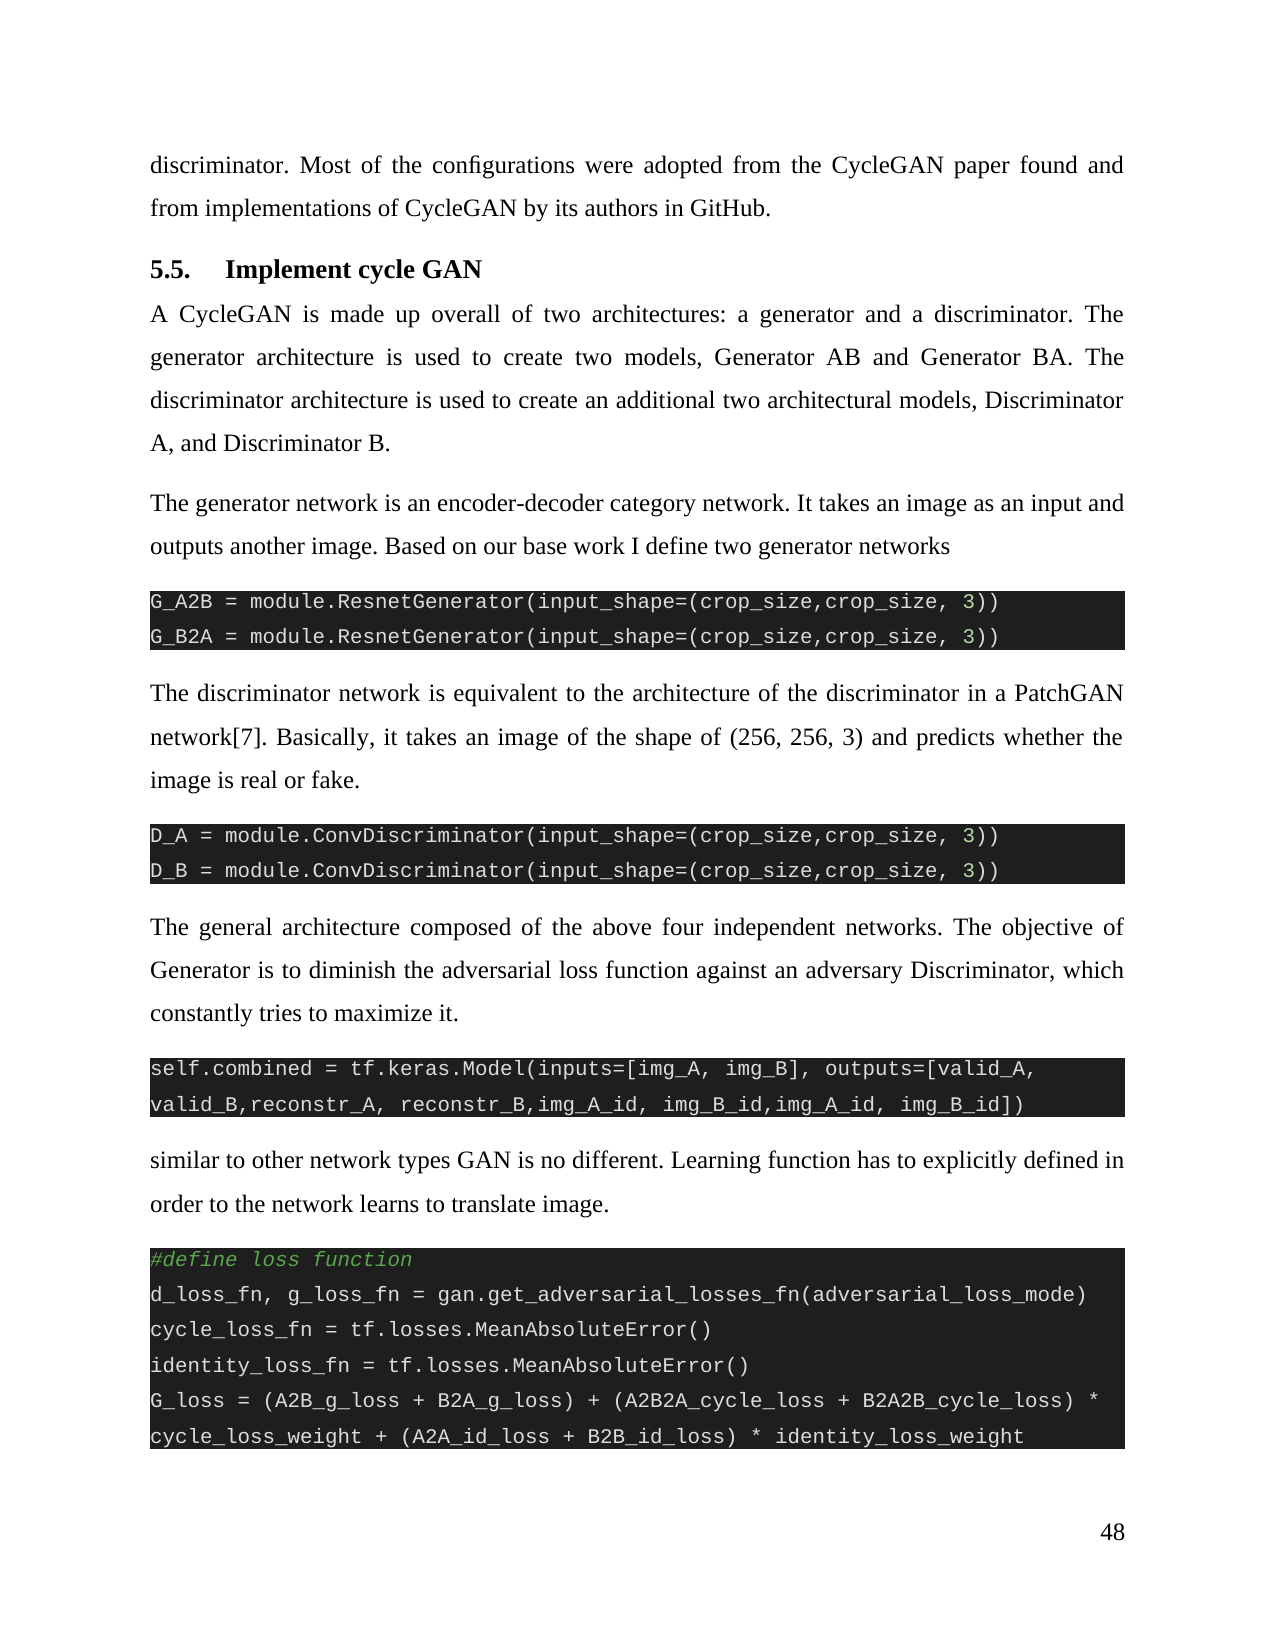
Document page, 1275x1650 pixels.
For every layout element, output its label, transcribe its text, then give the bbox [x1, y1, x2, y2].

subtitle Implement cycle GAN [150, 253, 1125, 284]
text The discriminator network is equivalent to the architecture of the discriminator in a PatchGAN network[7]. Basically, it takes an image of the shape of (256, 256, 3) and predicts whether the image is real or fake. [150, 678, 1125, 793]
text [150, 150, 1125, 222]
text G_A2B = module.ResnetGenerator(input_shape=(crop_size,crop_size, 3)) G_B2A = module.ResnetGenerator(input_shape=(crop_size,crop_size, 3)) [150, 591, 1125, 650]
text similar to other network types GAN is no different. Learning function has to explicitly defined in order to the network learns to translate image. [150, 1146, 1125, 1217]
text A CycleGAN is made up overall of two architectures: a generator and a discriminator. The generator architecture is used to create two models, Generator AB and Generator BA. The discriminator architecture is used to create an additional two architectural models, Discriminator A, and Discriminator B. [150, 299, 1125, 457]
text #define loss function d_loss_fn, g_loss_fn = gan.get_adversarial_losses_fn(adversarial_loss_mode) cycle_loss_fn = tf.losses.MeanAbsoluteError() identity_loss_fn = tf.losses.MeanAbsoluteError() G_loss = (A2B_g_loss + B2A_g_loss) + (A2B2A_cycle_loss + B2A2B_cycle_loss) * cycle_loss_weight + (A2A_id_loss + B2B_id_loss) * identity_loss_weight [150, 1248, 1125, 1449]
text self.combined = tf.keras.Model(inputs=[img_A, img_B], outputs=[valid_A, valid_B,reconstr_A, reconstr_B,img_A_id, img_B_id,img_A_id, img_B_id]) [150, 1058, 1125, 1117]
text The general architecture composed of the above four independent networks. The objective of Generator is to diminish the adversarial loss function against an adversary Discriminator, which constantly tries to maximize it. [150, 912, 1125, 1027]
text The generator network is an encoder-decoder category network. It takes an image as an input and outputs another image. Based on our base work I define two generator networks [150, 488, 1125, 560]
text D_A = module.ConvDiscriminator(input_shape=(crop_size,crop_size, 3)) D_B = module.ConvDiscriminator(input_shape=(crop_size,crop_size, 3)) [150, 824, 1125, 884]
